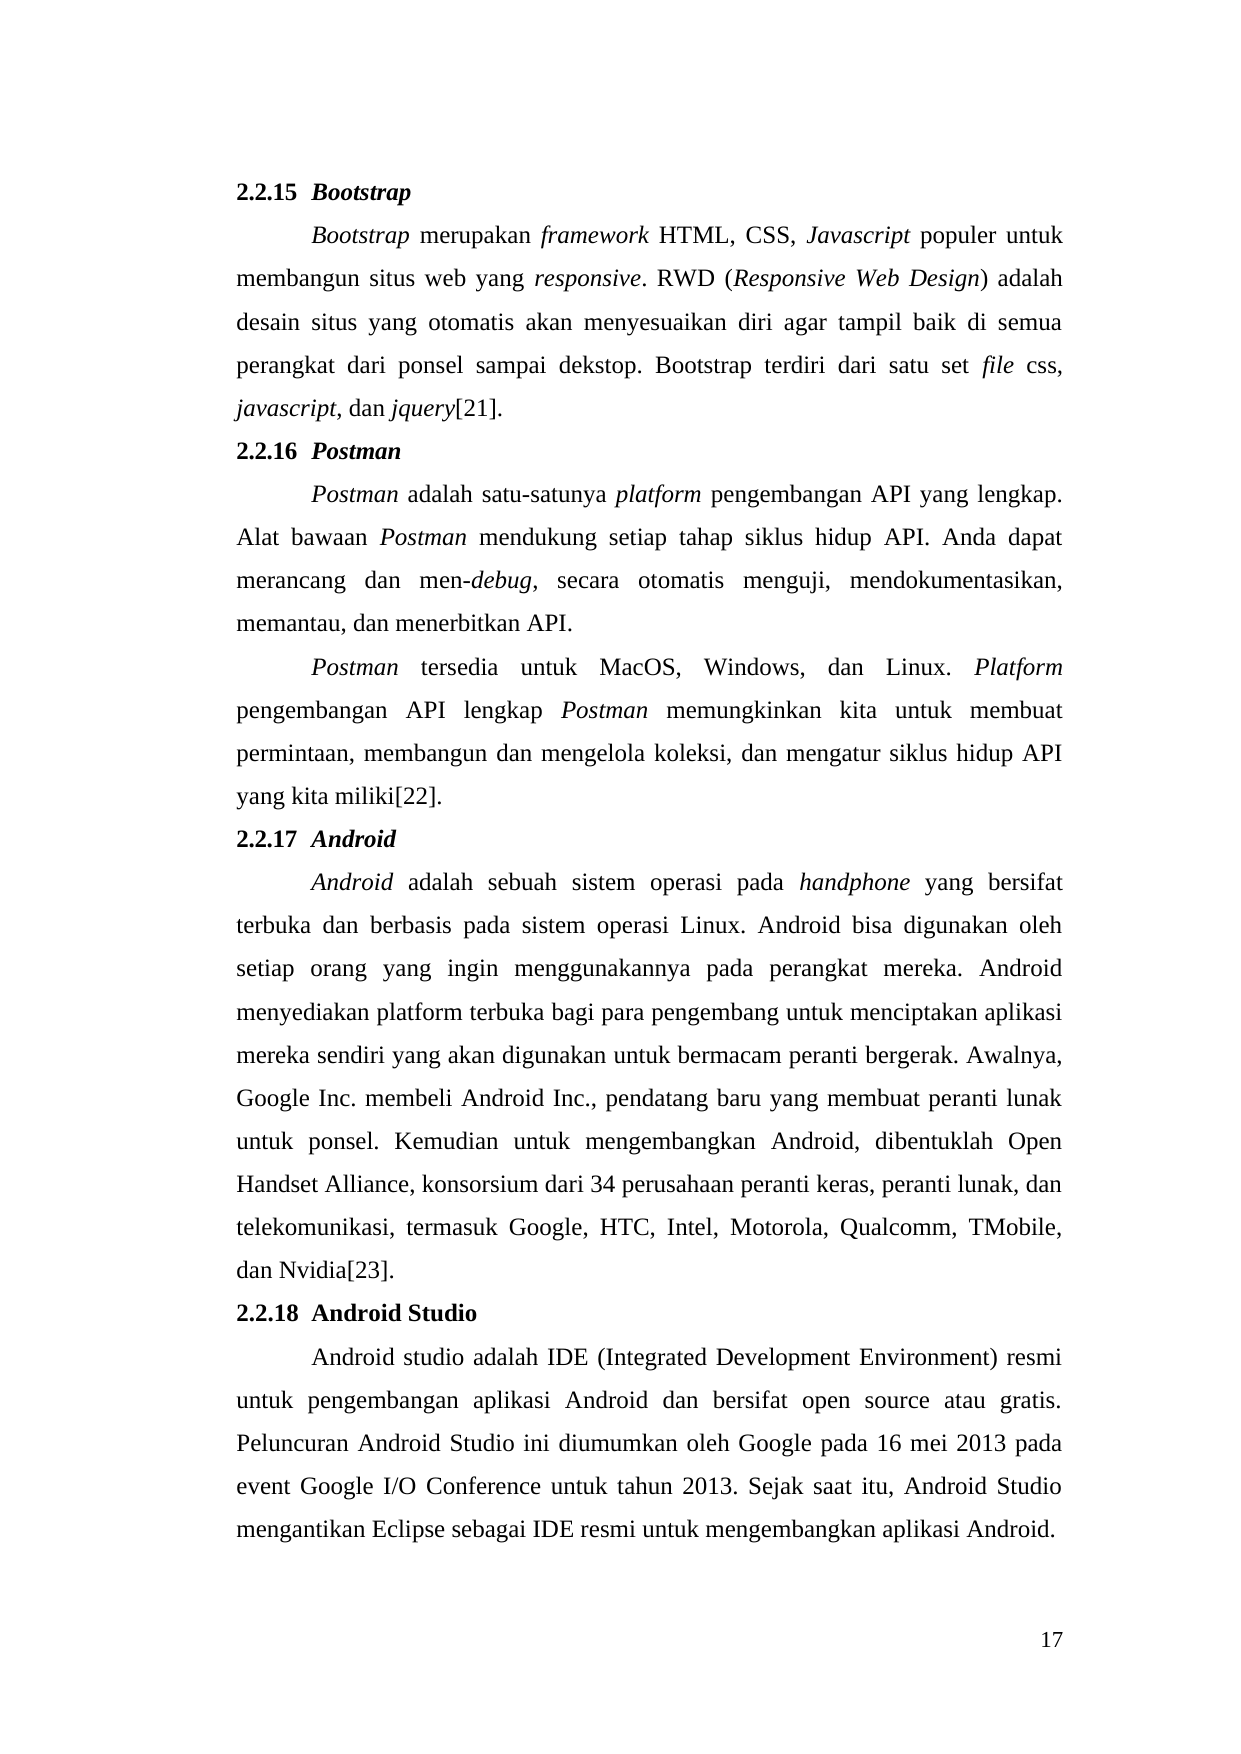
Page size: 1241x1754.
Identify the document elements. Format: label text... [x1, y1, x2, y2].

subtitle Postman [236, 436, 1063, 465]
subtitle Android studio adalah IDE (Integrated Development Environment) resmi untuk pengembangan aplikasi Android dan bersifat open source atau gratis. Peluncuran Android Studio ini diumumkan oleh Google pada 16 mei 2013 pada event Google I/O Conference untuk tahun 2013. Sejak saat itu, Android Studio mengantikan Eclipse sebagai IDE resmi untuk mengembangkan aplikasi Android. [236, 1342, 1063, 1543]
subtitle Android adalah sebuah sistem operasi pada handphone yang bersifat terbuka dan berbasis pada sistem operasi Linux. Android bisa digunakan oleh setiap orang yang ingin menggunakannya pada perangkat mereka. Android menyediakan platform terbuka bagi para pengembang untuk menciptakan aplikasi mereka sendiri yang akan digunakan untuk bermacam peranti bergerak. Awalnya, Google Inc. membeli Android Inc., pendatang baru yang membuat peranti lunak untuk ponsel. Kemudian untuk mengembangkan Android, dibentuklah Open Handset Alliance, konsorsium dari 34 perusahaan peranti keras, peranti lunak, dan telekomunikasi, termasuk Google, HTC, Intel, Motorola, Qualcomm, TMobile, dan Nvidia[23]. [236, 867, 1063, 1284]
subtitle Bootstrap [236, 177, 1063, 206]
subtitle Bootstrap merupakan framework HTML, CSS, Javascript populer untuk membangun situs web yang responsive. RWD (Responsive Web Design) adalah desain situs yang otomatis akan menyesuaikan diri agar tampil baik di semua perangkat dari ponsel sampai dekstop. Bootstrap terdiri dari satu set file css, javascript, dan jquery[21]. [236, 220, 1063, 422]
subtitle Android Studio [236, 1298, 1063, 1327]
subtitle Postman tersedia untuk MacOS, Windows, dan Linux. Platform pengembangan API lengkap Postman memungkinkan kita untuk membuat permintaan, membangun dan mengelola koleksi, dan mengatur siklus hidup API yang kita miliki[22]. [236, 652, 1063, 810]
subtitle Postman adalah satu-satunya platform pengembangan API yang lengkap. Alat bawaan Postman mendukung setiap tahap siklus hidup API. Anda dapat merancang dan men-debug, secara otomatis menguji, mendokumentasikan, memantau, dan menerbitkan API. [236, 479, 1063, 637]
subtitle Android [236, 824, 1063, 853]
